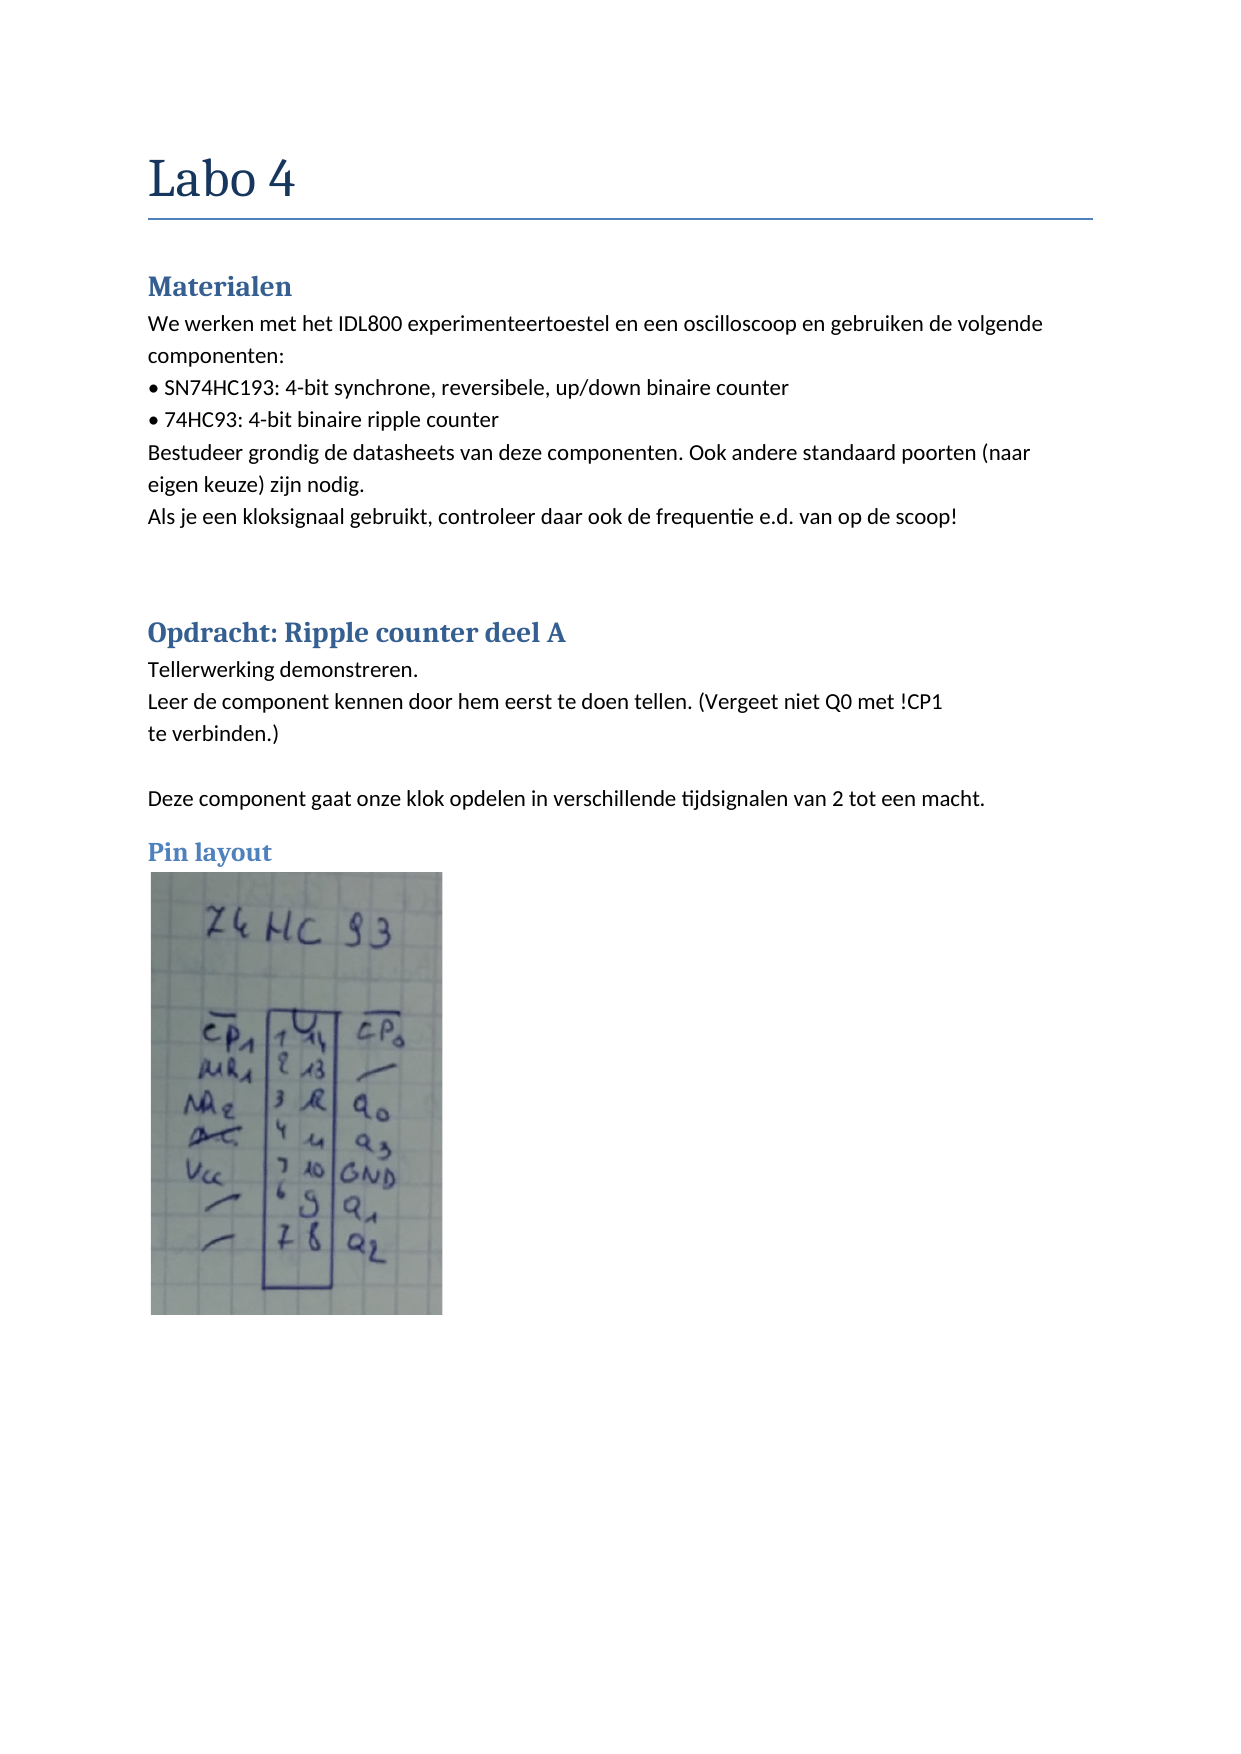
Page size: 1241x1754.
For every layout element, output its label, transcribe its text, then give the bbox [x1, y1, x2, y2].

text • SN74HC193: 4-bit synchrone, reversibele, up/down binaire counter [148, 373, 1093, 401]
text te verbinden.) [148, 719, 1093, 779]
text • 74HC93: 4-bit binaire ripple counter [148, 405, 1093, 433]
subtitle Opdracht: Ripple counter deel A [148, 616, 1093, 650]
picture [150, 872, 443, 1315]
text eigen keuze) zijn nodig. [148, 470, 1093, 498]
text Leer de component kennen door hem eerst te doen tellen. (Vergeet niet Q0 met !CP1 [148, 687, 1093, 715]
text Deze component gaat onze klok opdelen in verschillende tijdsignalen van 2 tot een macht. [148, 784, 1093, 812]
text Als je een kloksignaal gebruikt, controleer daar ook de frequentie e.d. van op de scoop! [148, 502, 1093, 530]
text componenten: [148, 341, 1093, 369]
subtitle Pin layout [148, 837, 1093, 868]
text Tellerwerking demonstreren. [148, 655, 1093, 683]
title Labo 4 [148, 148, 1093, 218]
subtitle Materialen [148, 270, 1093, 304]
text We werken met het IDL800 experimenteertoestel en een oscilloscoop en gebruiken de volgende [148, 309, 1093, 337]
text Bestudeer grondig de datasheets van deze componenten. Ook andere standaard poorten (naar [148, 438, 1093, 466]
